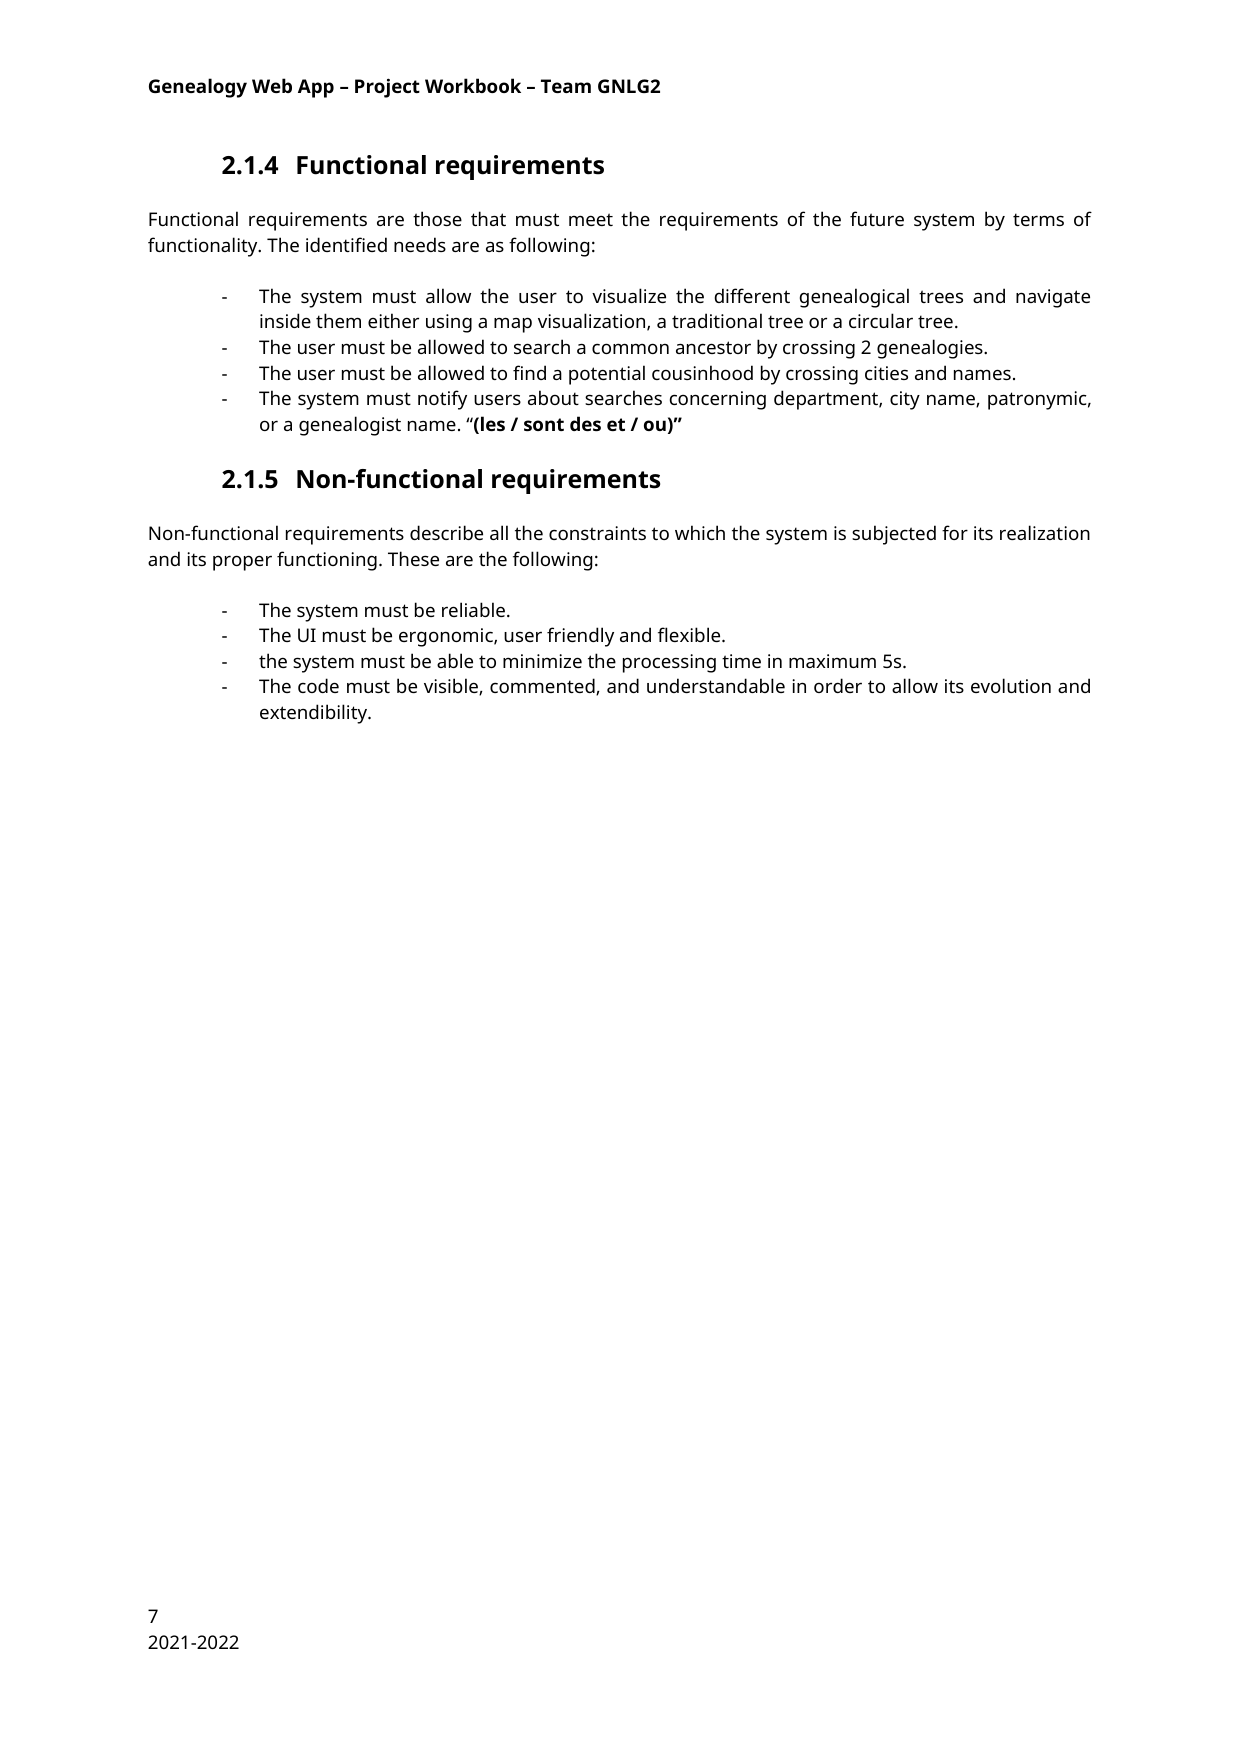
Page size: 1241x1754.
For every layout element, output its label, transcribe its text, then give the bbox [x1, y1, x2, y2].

list The user must be allowed to search a common ancestor by crossing 2 genealogies. [221, 334, 1093, 360]
subtitle 2.1.4 Functional requirements [221, 148, 1093, 182]
list The system must be reliable. [221, 597, 1093, 622]
list The system must notify users about searches concerning department, city name, patronymic, or a genealogist name. “(les / sont des et / ou)” [221, 385, 1093, 436]
list The UI must be ergonomic, user friendly and flexible. [221, 622, 1093, 648]
subtitle 2.1.5 Non-functional requirements [185, 461, 1093, 495]
list The user must be allowed to find a potential cousinhood by crossing cities and names. [221, 360, 1093, 385]
list The system must allow the user to visualize the different genealogical trees and navigate inside them either using a map visualization, a traditional tree or a circular tree. [221, 283, 1093, 334]
text Functional requirements are those that must meet the requirements of the future system by terms of functionality. The identified needs are as following: [148, 207, 1093, 258]
list The code must be visible, commented, and understandable in order to allow its evolution and extendibility. [221, 673, 1093, 724]
text Non-functional requirements describe all the constraints to which the system is subjected for its realization and its proper functioning. These are the following: [148, 520, 1093, 571]
list the system must be able to minimize the processing time in maximum 5s. [221, 648, 1093, 673]
